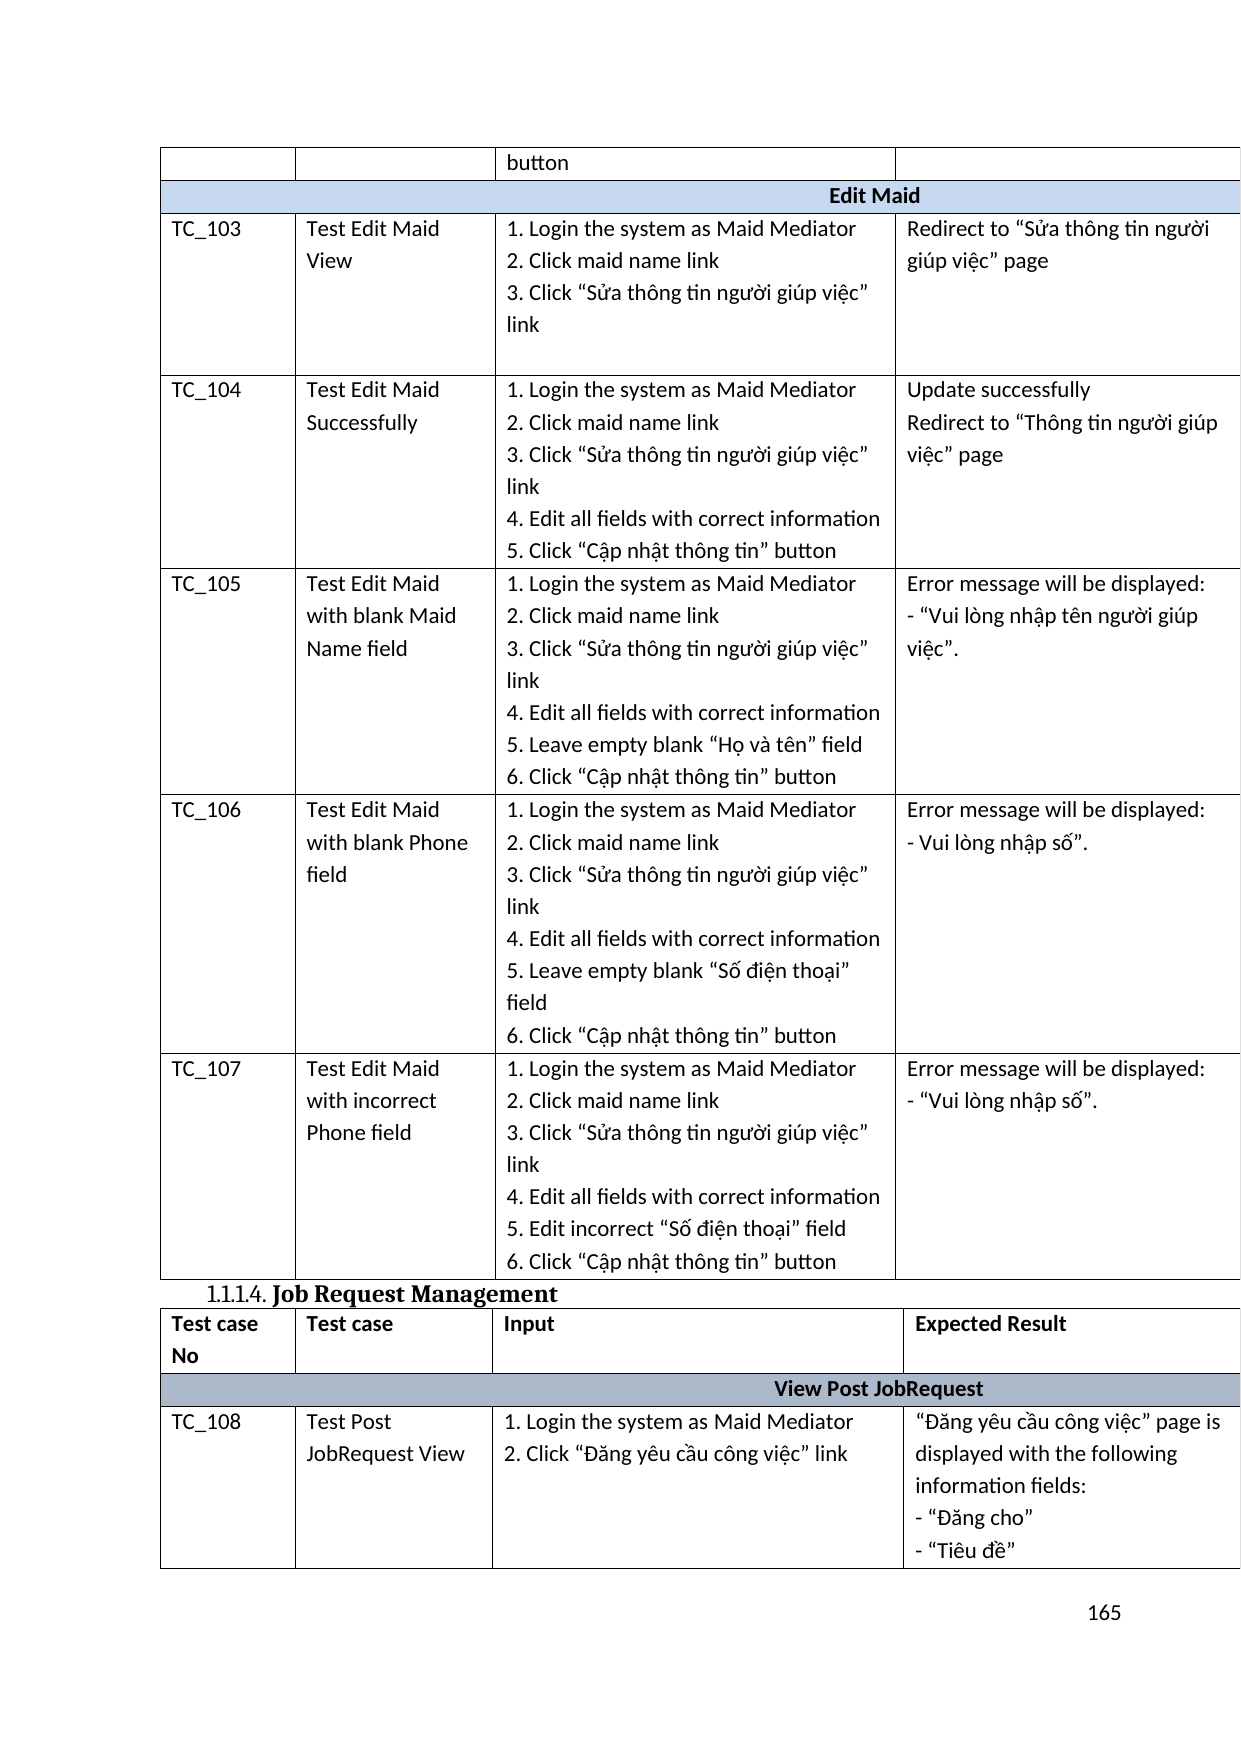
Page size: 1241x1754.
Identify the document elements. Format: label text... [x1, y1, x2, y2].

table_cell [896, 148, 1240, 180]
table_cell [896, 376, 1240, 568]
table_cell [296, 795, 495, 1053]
subtitle Job Request Management [207, 1280, 1122, 1308]
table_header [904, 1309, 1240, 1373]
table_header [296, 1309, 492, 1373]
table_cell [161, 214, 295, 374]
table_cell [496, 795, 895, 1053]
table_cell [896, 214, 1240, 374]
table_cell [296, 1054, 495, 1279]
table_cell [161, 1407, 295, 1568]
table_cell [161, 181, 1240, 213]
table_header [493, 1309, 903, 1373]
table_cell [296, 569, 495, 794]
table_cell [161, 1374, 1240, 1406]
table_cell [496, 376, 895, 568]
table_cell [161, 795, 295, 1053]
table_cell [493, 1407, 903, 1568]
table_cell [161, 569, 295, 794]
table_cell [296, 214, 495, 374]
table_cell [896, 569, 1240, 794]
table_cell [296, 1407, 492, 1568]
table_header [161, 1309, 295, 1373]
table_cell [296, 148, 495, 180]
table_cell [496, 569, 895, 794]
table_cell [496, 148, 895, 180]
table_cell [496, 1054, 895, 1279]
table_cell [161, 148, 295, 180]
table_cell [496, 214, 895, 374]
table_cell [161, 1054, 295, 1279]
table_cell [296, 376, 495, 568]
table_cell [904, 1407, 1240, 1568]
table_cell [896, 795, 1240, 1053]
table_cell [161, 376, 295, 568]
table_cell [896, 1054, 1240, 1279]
